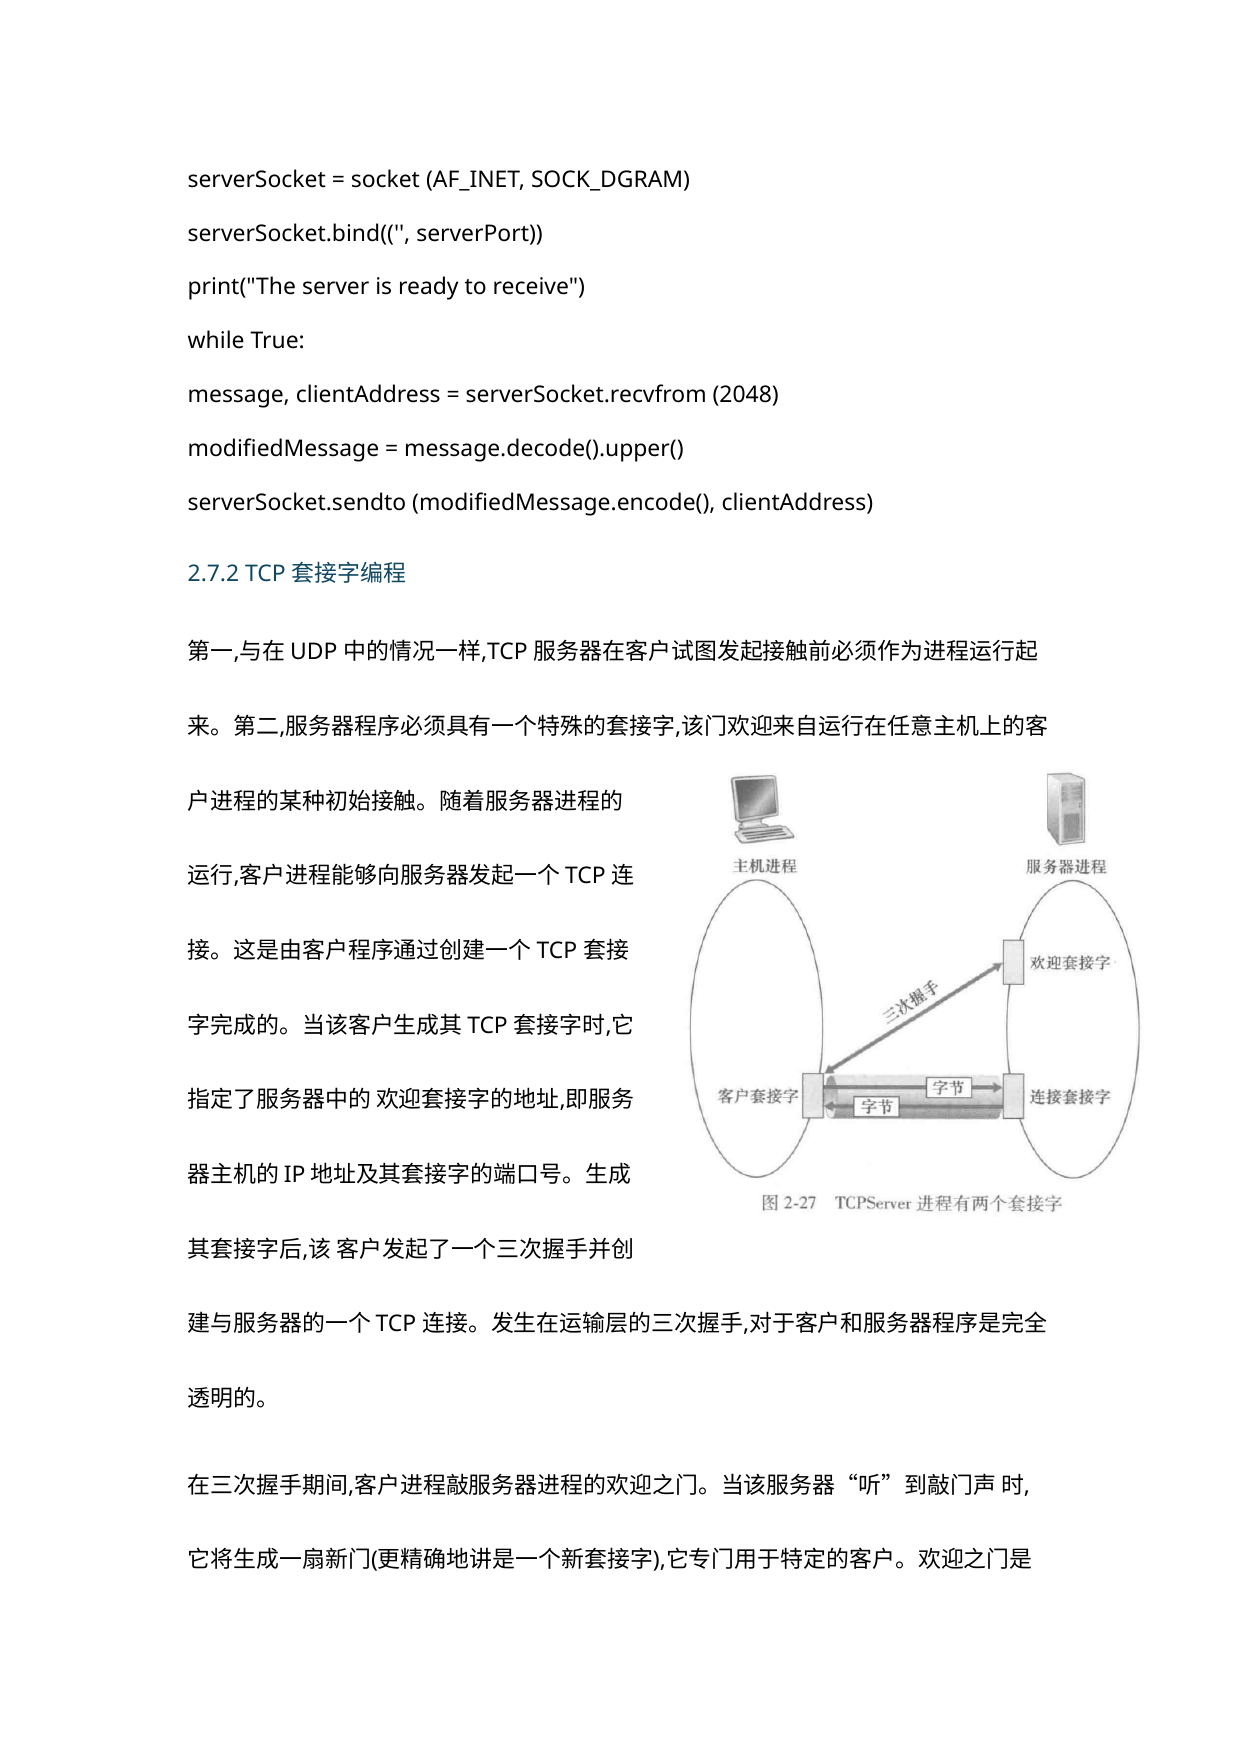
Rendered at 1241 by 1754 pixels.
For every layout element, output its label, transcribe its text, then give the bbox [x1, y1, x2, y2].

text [187, 1451, 1053, 1590]
text serverSocket = socket (AF_INET, SOCK_DGRAM) [187, 162, 1053, 194]
picture [662, 764, 1156, 1236]
text print("The server is ready to receive") [187, 270, 1053, 302]
text 第一,与在UDP 中的情况一样,TCP 服务器在客户试图发起接触前必须作为进程运行起来。第二,服务器程序必须具有一个特殊的套接字,该门欢迎来自运行在任意主机上的客户进程的某种初始接触。随着服务器进程的运行,客户进程能够向服务器发起一个TCP 连接。这是由客户程序通过创建一个 TCP 套接字完成的。当该客户生成其TCP 套接字时,它指定了服务器中的 欢迎套接字的地址,即服务器主机的IP地址及其套接字的端口号。生成其套接字后,该 客户发起了一个三次握手并创建与服务器的一个TCP 连接。发生在运输层的三次握手,对于客户和服务器程序是完全透明的。 [187, 617, 1053, 1429]
text serverSocket.sendto (modifiedMessage.encode(), clientAddress) [187, 485, 1053, 518]
text modifiedMessage = message.decode().upper() [187, 431, 1053, 464]
subtitle 2.7.2 TCP 套接字编程 [187, 539, 1053, 604]
text serverSocket.bind(('', serverPort)) [187, 216, 1053, 248]
text while True: [187, 323, 1053, 356]
text message, clientAddress = serverSocket.recvfrom (2048) [187, 377, 1053, 410]
